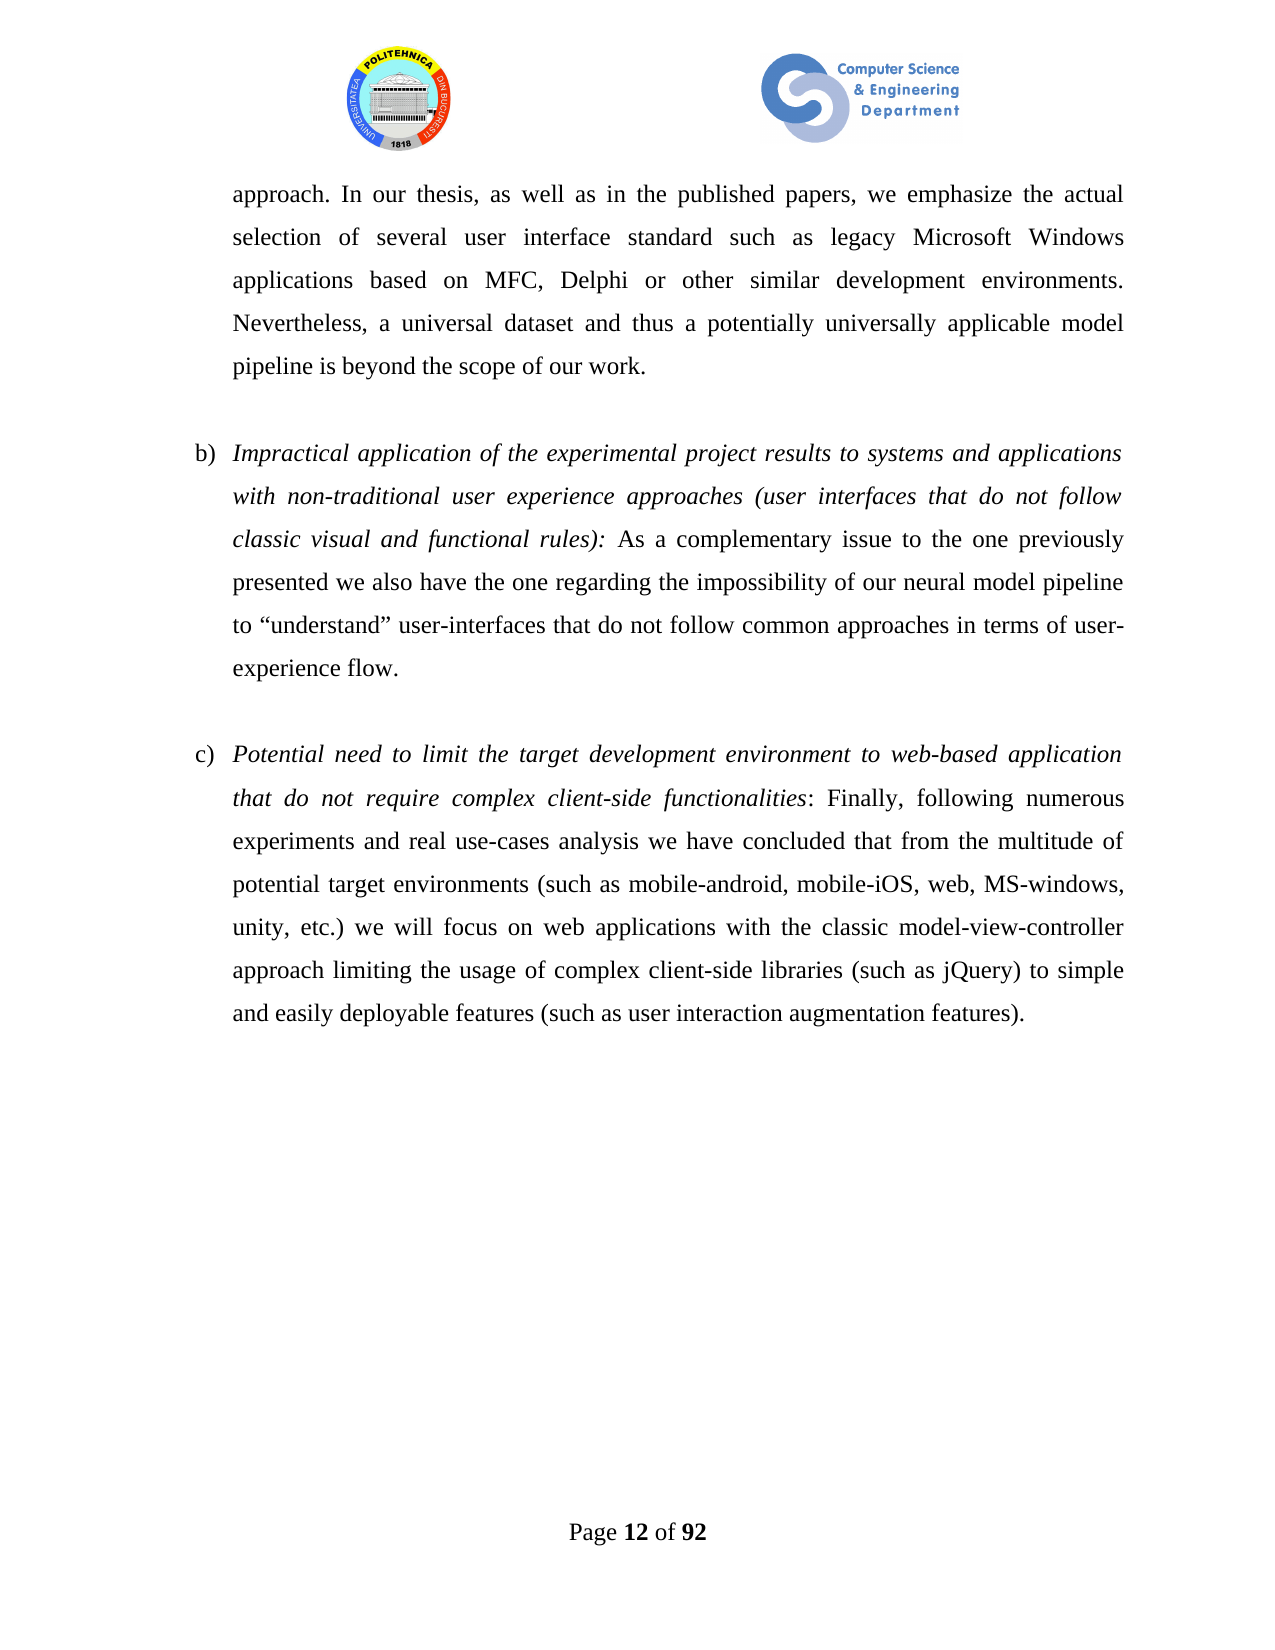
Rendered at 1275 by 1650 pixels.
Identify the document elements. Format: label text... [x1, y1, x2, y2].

picture [760, 53, 963, 144]
list Potential need to limit the target development environment to web-based application that do not require complex client-side functionalities: Finally, following numerous experiments and real use-cases analysis we have concluded that from the multitude of potential target environments (such as mobile-android, mobile-iOS, web, MS-windows, unity, etc.) we will focus on web applications with the classic model-view-controller approach limiting the usage of complex client-side libraries (such as jQuery) to simple and easily deployable features (such as user interaction augmentation features). [195, 739, 1125, 1027]
list Impractical application of the experimental project results to systems and applications with non-traditional user experience approaches (user interfaces that do not follow classic visual and functional rules): As a complementary issue to the one previously presented we also have the one regarding the impossibility of our neural model pipeline to “understand” user-interfaces that do not follow common approaches in terms of user-experience flow. [195, 438, 1125, 682]
picture [346, 46, 451, 151]
